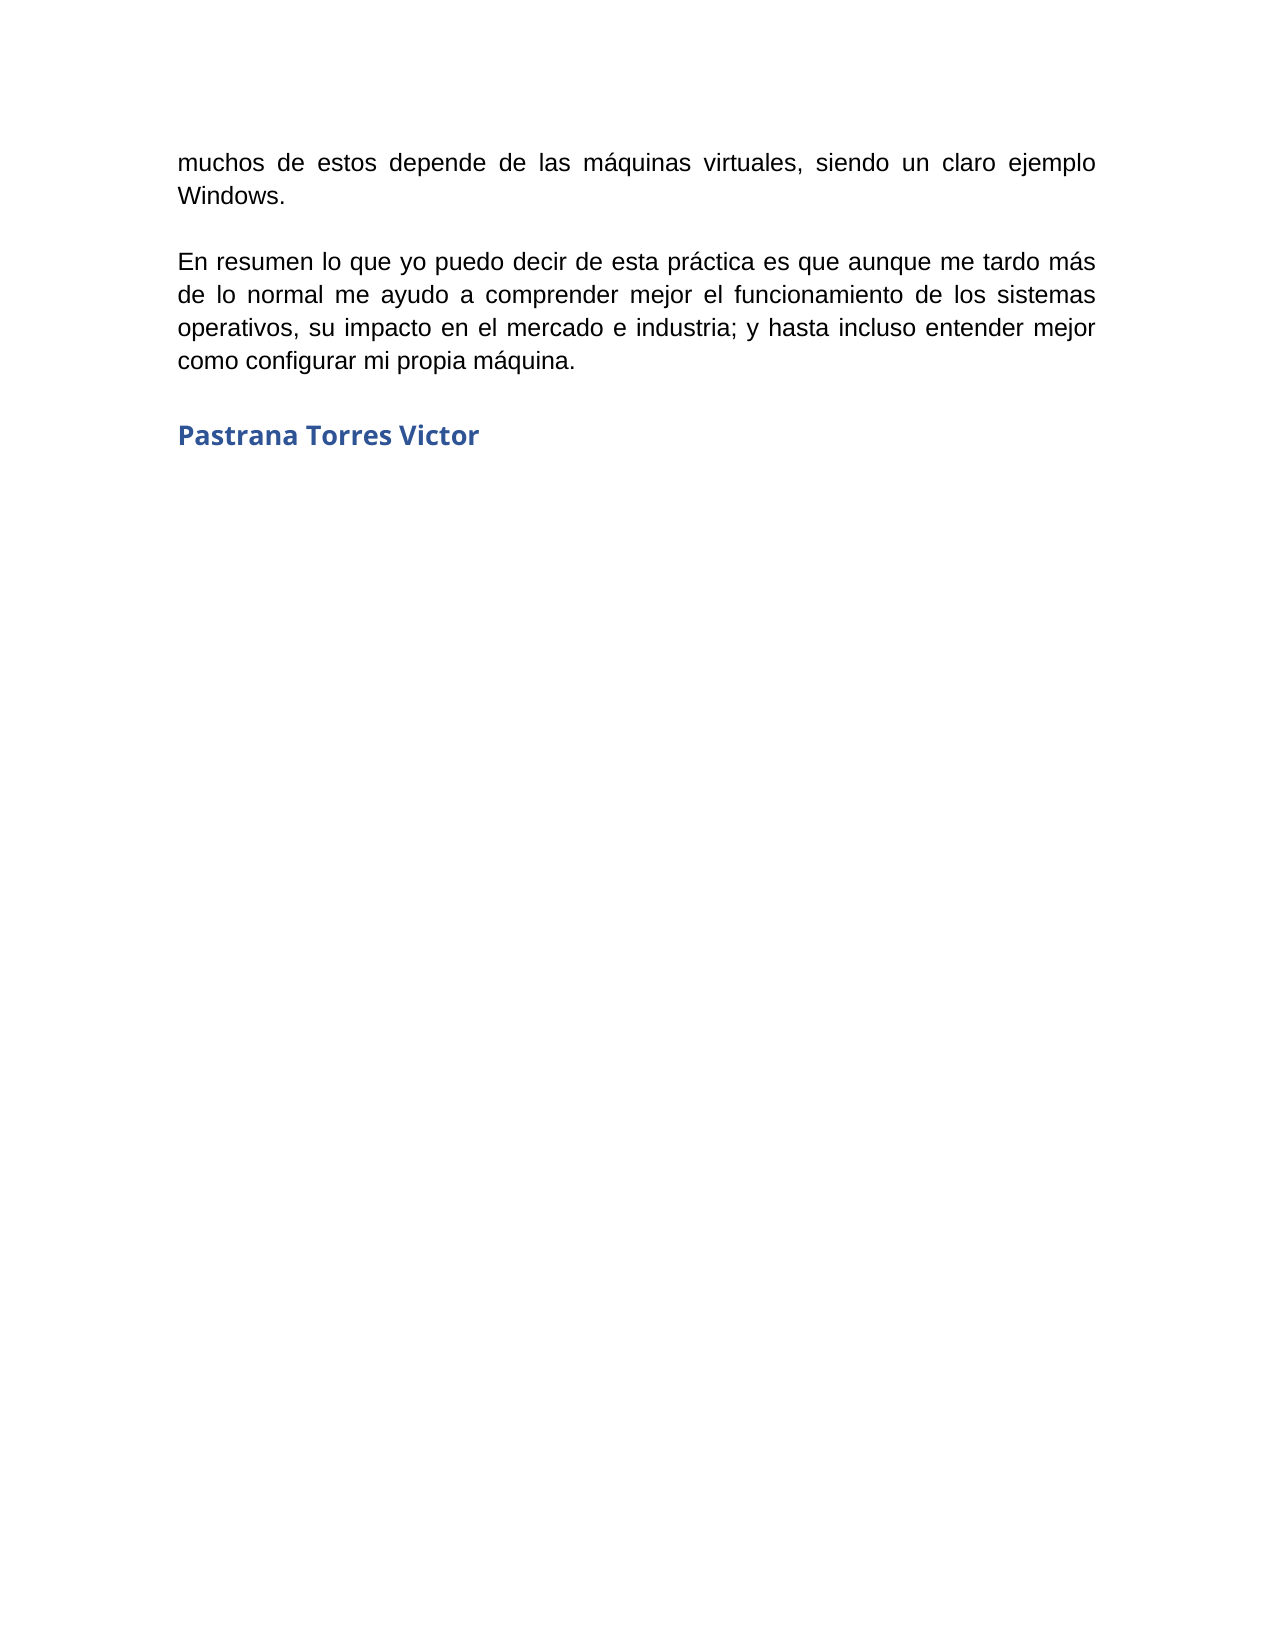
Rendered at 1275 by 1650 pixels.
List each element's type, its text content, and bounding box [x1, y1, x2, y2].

text Pastrana Torres Victor Norberto. [177, 407, 1098, 454]
text En resumen lo que yo puedo decir de esta práctica es que aunque me tardo más de lo normal me ayudo a comprender mejor el funcionamiento de los sistemas operativos, su impacto en el mercado e industria; y hasta incluso entender mejor como configurar mi propia máquina. [177, 247, 1098, 374]
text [177, 148, 1098, 209]
